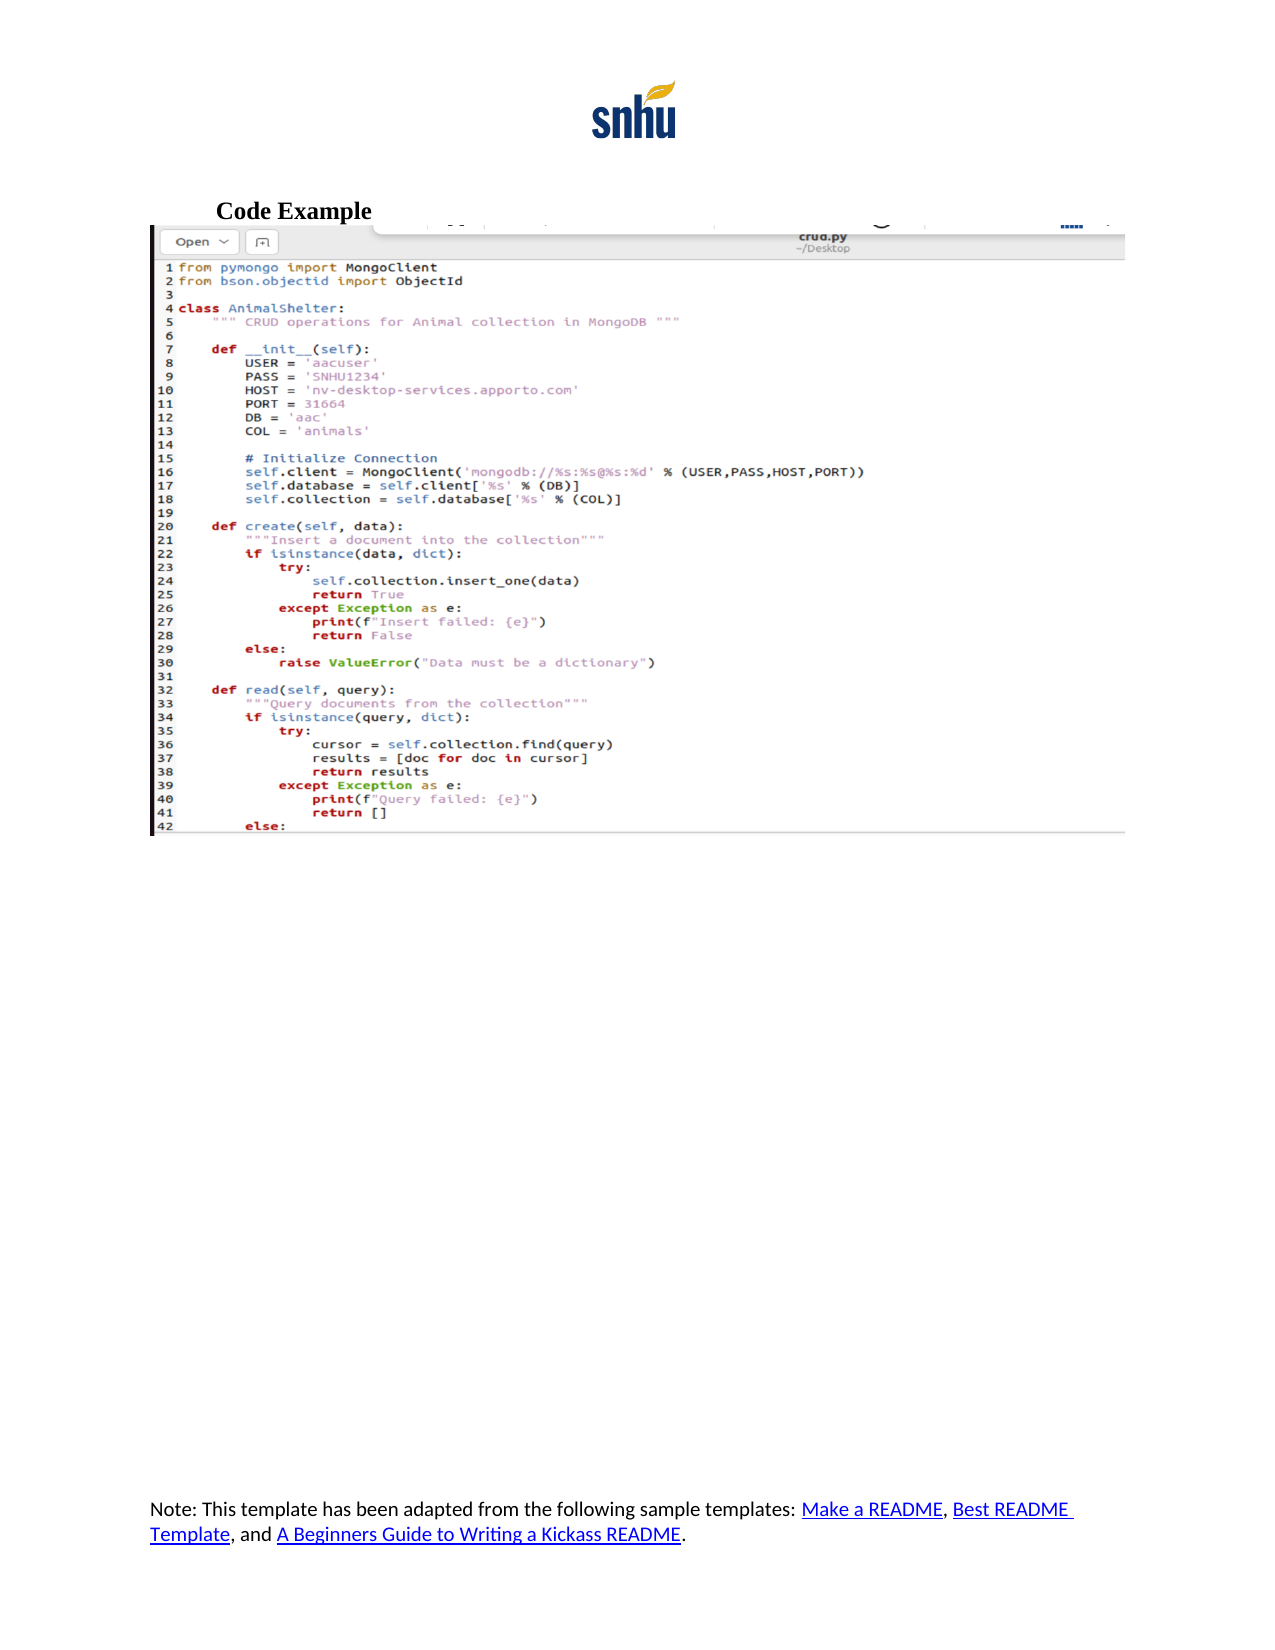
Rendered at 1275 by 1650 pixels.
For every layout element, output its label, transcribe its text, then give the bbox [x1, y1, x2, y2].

picture [150, 282, 1125, 893]
subtitle Usage [150, 196, 1125, 225]
picture [573, 75, 702, 147]
subtitle Code Example [150, 254, 1125, 282]
